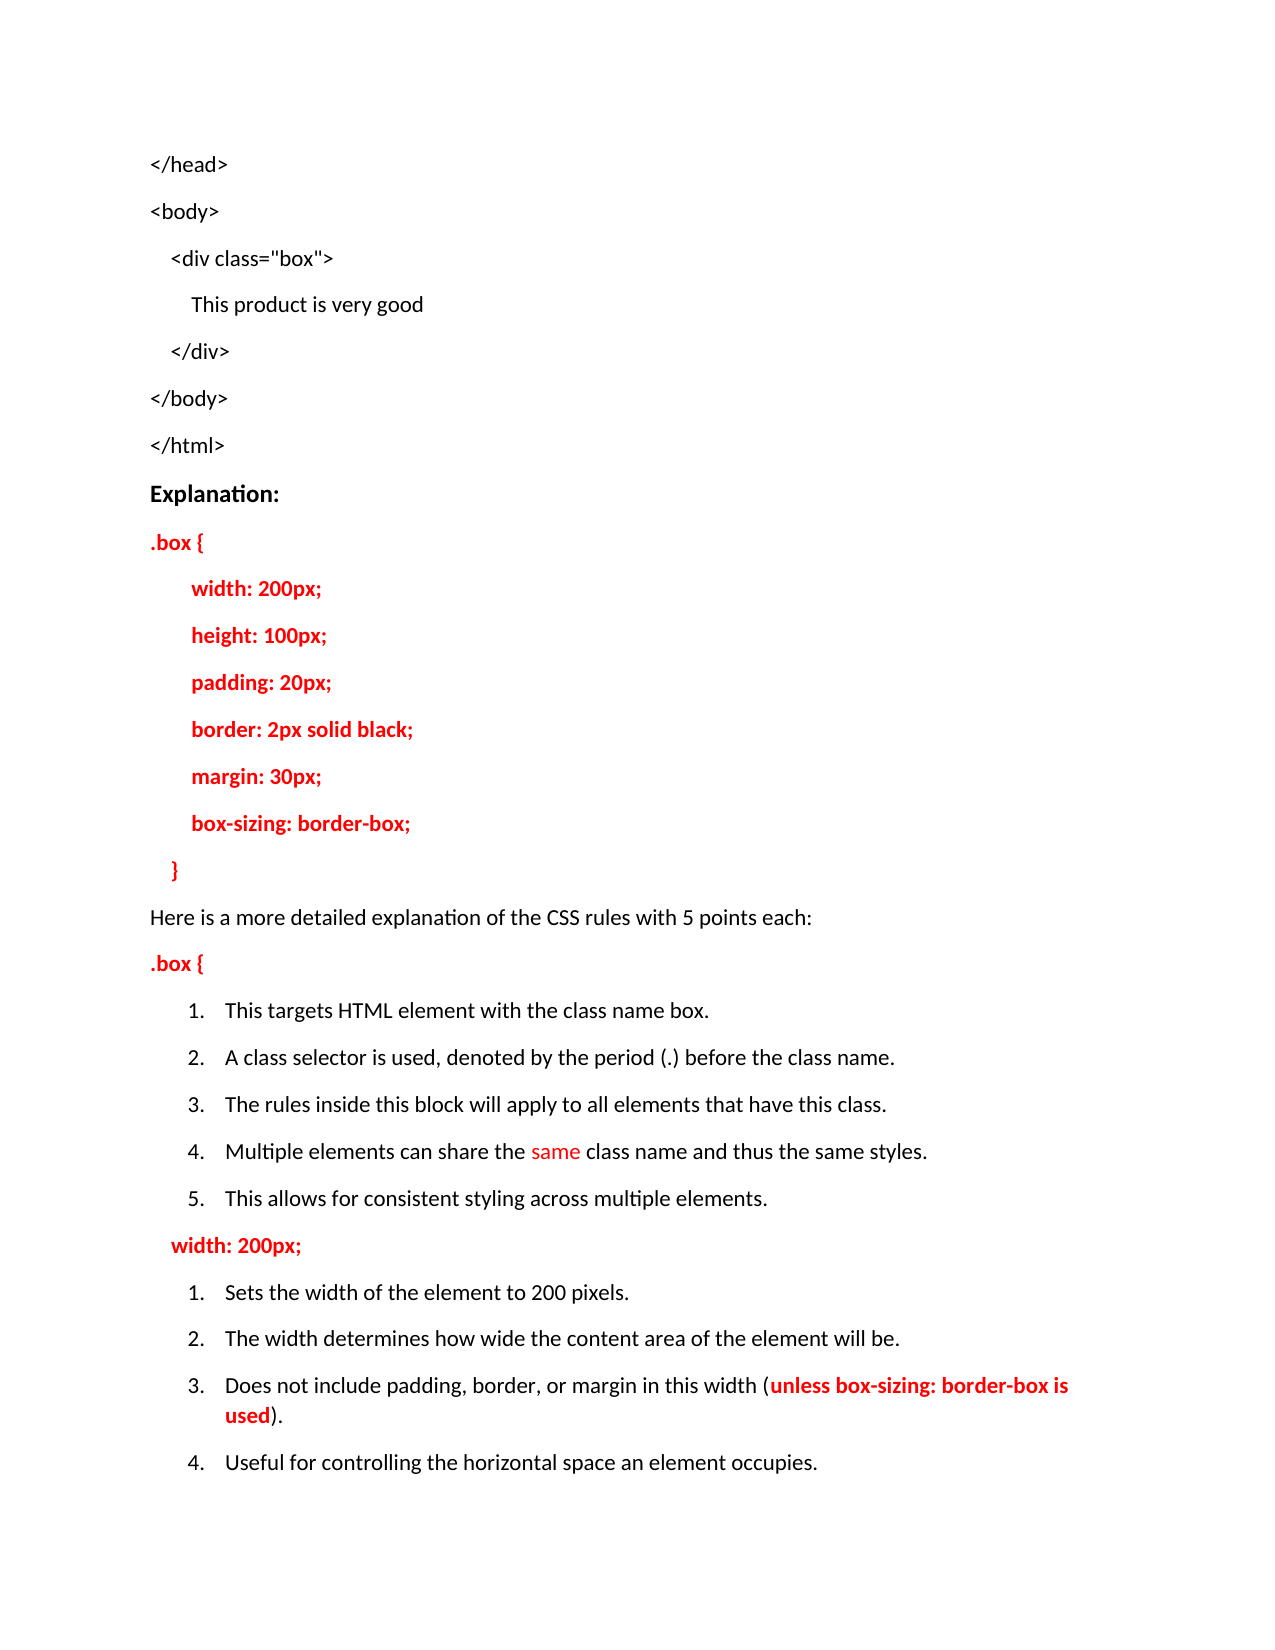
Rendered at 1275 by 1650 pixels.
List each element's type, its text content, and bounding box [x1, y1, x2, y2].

list Multiple elements can share the same class name and thus the same styles. [187, 1137, 1125, 1165]
text <div class="box"> [150, 244, 1125, 272]
text box-sizing: border-box; [150, 809, 1125, 837]
list A class selector is used, denoted by the period (.) before the class name. [187, 1043, 1125, 1071]
text .box { [150, 949, 1125, 978]
text .box { [150, 528, 1125, 556]
text Here is a more detailed explanation of the CSS rules with 5 points each: [150, 903, 1125, 931]
list Sets the width of the element to 200 pixels. [187, 1278, 1125, 1306]
text This product is very good [150, 291, 1125, 319]
text height: 100px; [150, 621, 1125, 649]
list Useful for controlling the horizontal space an element occupies. [187, 1448, 1125, 1477]
text width: 200px; [150, 1231, 1125, 1259]
list The rules inside this block will apply to all elements that have this class. [187, 1090, 1125, 1118]
list The width determines how wide the content area of the element will be. [187, 1324, 1125, 1353]
list This allows for consistent styling across multiple elements. [187, 1184, 1125, 1212]
text </head> [150, 150, 1125, 178]
text </body> [150, 384, 1125, 412]
text } [150, 856, 1125, 884]
list Does not include padding, border, or margin in this width (unless box-sizing: border-box is used). [187, 1371, 1125, 1430]
text <body> [150, 197, 1125, 225]
text border: 2px solid black; [150, 715, 1125, 743]
text Explanation: [150, 478, 1125, 509]
text width: 200px; [150, 574, 1125, 603]
text padding: 20px; [150, 668, 1125, 696]
list This targets HTML element with the class name box. [187, 996, 1125, 1024]
text </html> [150, 431, 1125, 459]
text </div> [150, 337, 1125, 366]
text margin: 30px; [150, 762, 1125, 790]
